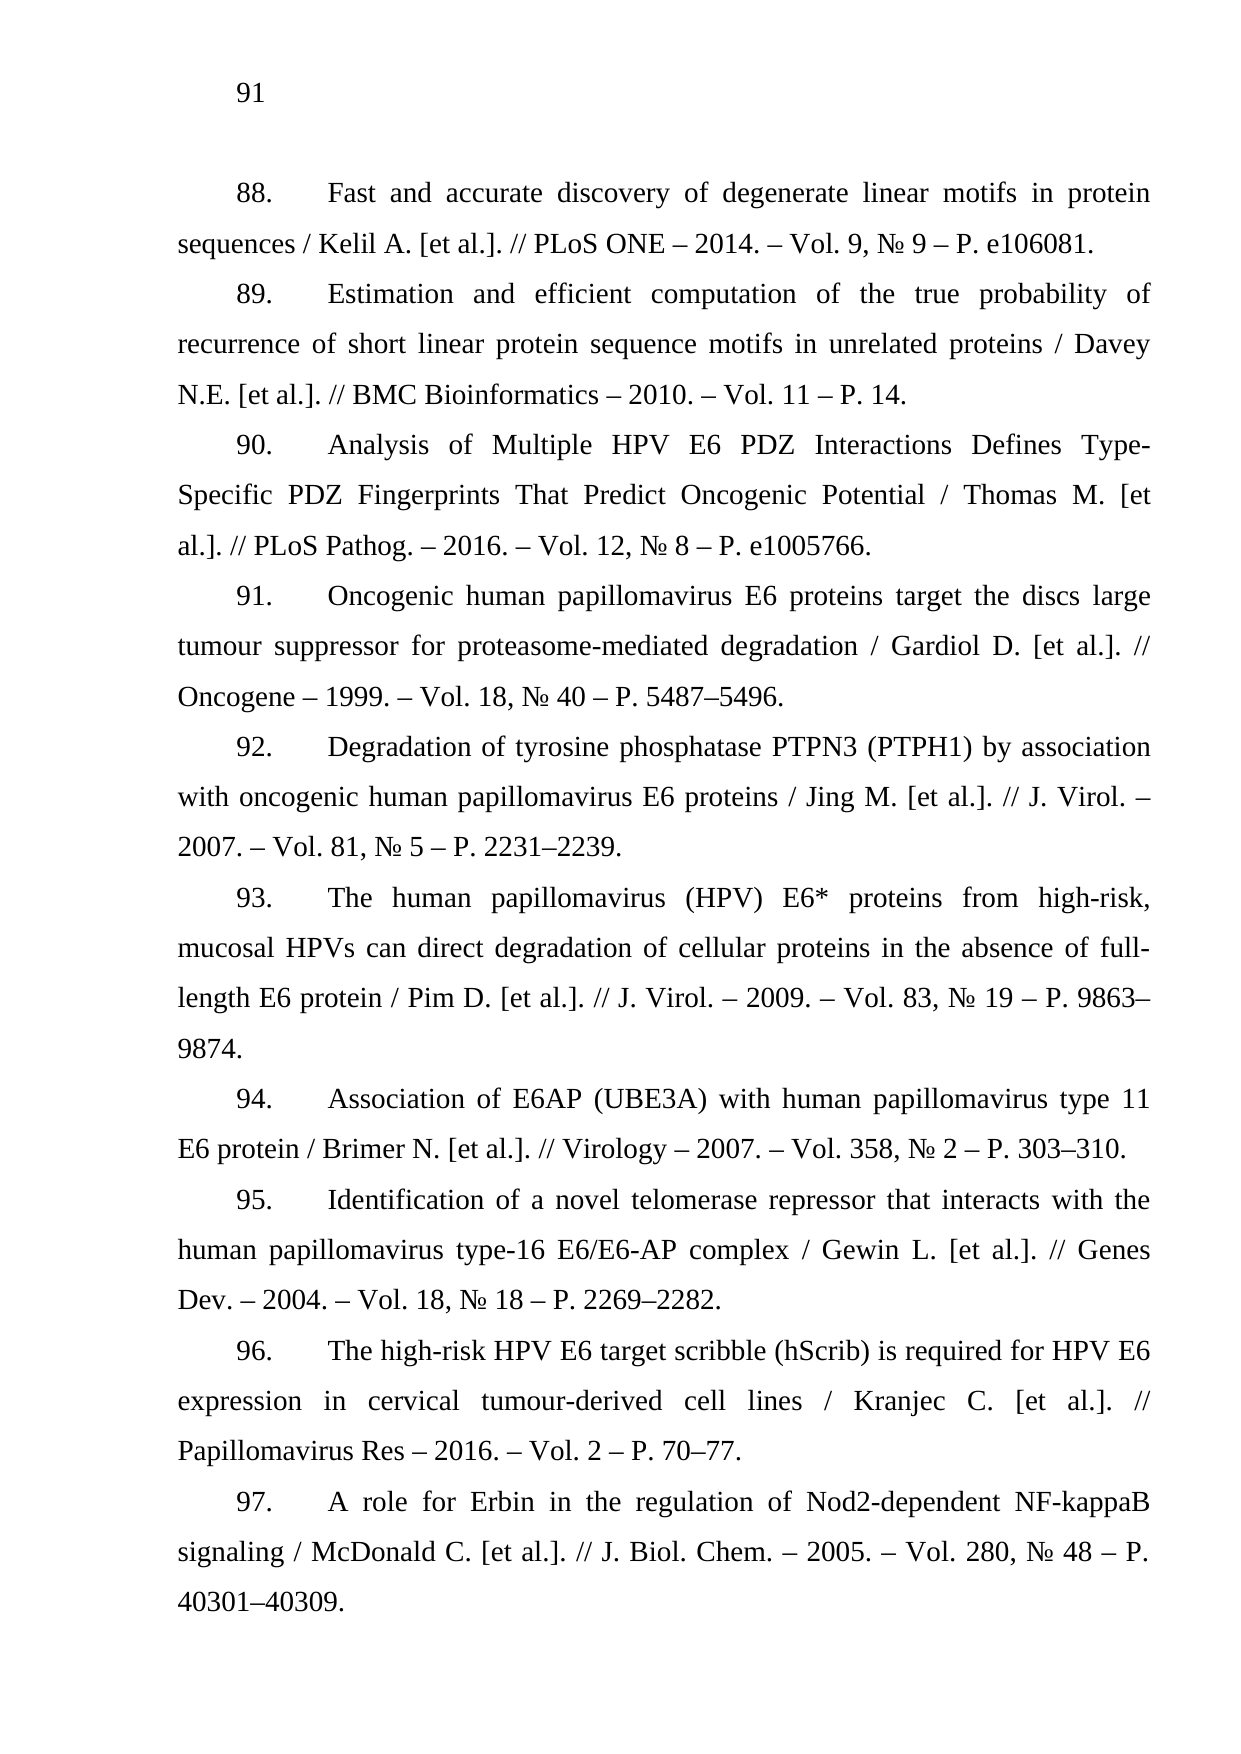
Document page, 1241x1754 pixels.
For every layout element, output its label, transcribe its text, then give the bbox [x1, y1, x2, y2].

text 97. A role for Erbin in the regulation of Nod2-dependent NF-kappaB signaling / McDonald C. [et al.]. // J. Biol. Chem. – 2005. – Vol. 280, № 48 – P. 40301–40309. [177, 1484, 1152, 1618]
text 90. Analysis of Multiple HPV E6 PDZ Interactions Defines Type-Specific PDZ Fingerprints That Predict Oncogenic Potential / Thomas M. [et al.]. // PLoS Pathog. – 2016. – Vol. 12, № 8 – P. e1005766. [177, 427, 1152, 561]
text 93. The human papillomavirus (HPV) E6* proteins from high-risk, mucosal HPVs can direct degradation of cellular proteins in the absence of full-length E6 protein / Pim D. [et al.]. // J. Virol. – 2009. – Vol. 83, № 19 – P. 9863–9874. [177, 880, 1152, 1064]
text 94. Association of E6AP (UBE3A) with human papillomavirus type 11 E6 protein / Brimer N. [et al.]. // Virology – 2007. – Vol. 358, № 2 – P. 303–310. [177, 1081, 1152, 1165]
text 91. Oncogenic human papillomavirus E6 proteins target the discs large tumour suppressor for proteasome-mediated degradation / Gardiol D. [et al.]. // Oncogene – 1999. – Vol. 18, № 40 – P. 5487–5496. [177, 578, 1152, 712]
text 92. Degradation of tyrosine phosphatase PTPN3 (PTPH1) by association with oncogenic human papillomavirus E6 proteins / Jing M. [et al.]. // J. Virol. – 2007. – Vol. 81, № 5 – P. 2231–2239. [177, 729, 1152, 863]
text 95. Identification of a novel telomerase repressor that interacts with the human papillomavirus type-16 E6/E6-AP complex / Gewin L. [et al.]. // Genes Dev. – 2004. – Vol. 18, № 18 – P. 2269–2282. [177, 1182, 1152, 1316]
text 96. The high-risk HPV E6 target scribble (hScrib) is required for HPV E6 expression in cervical tumour-derived cell lines / Kranjec C. [et al.]. // Papillomavirus Res – 2016. – Vol. 2 – P. 70–77. [177, 1333, 1152, 1467]
text 89. Estimation and efficient computation of the true probability of recurrence of short linear protein sequence motifs in unrelated proteins / Davey N.E. [et al.]. // BMC Bioinformatics – 2010. – Vol. 11 – P. 14. [177, 276, 1152, 410]
text 88. Fast and accurate discovery of degenerate linear motifs in protein sequences / Kelil A. [et al.]. // PLoS ONE – 2014. – Vol. 9, № 9 – P. e106081. [177, 176, 1152, 259]
